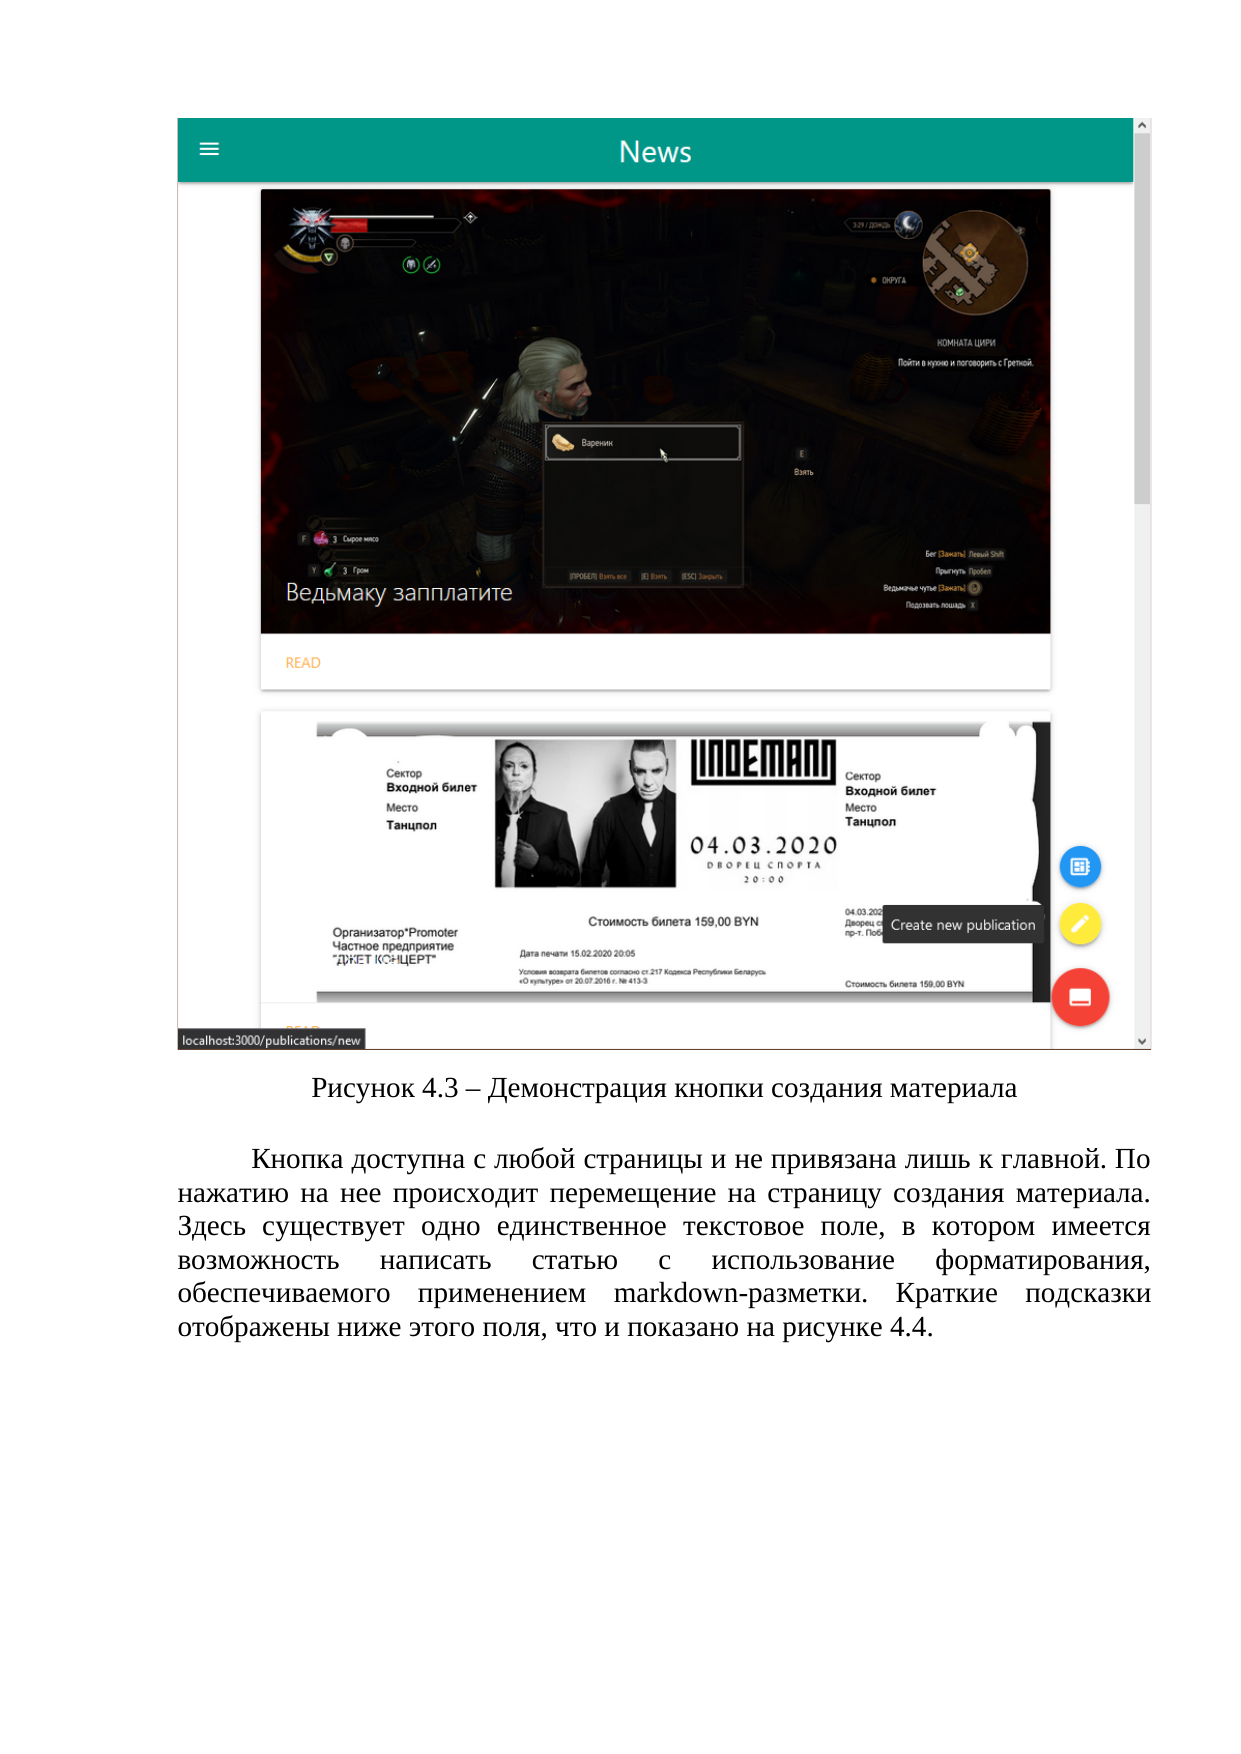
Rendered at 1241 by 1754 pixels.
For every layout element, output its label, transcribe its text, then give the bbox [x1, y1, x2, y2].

picture [177, 118, 1152, 1050]
text Кнопка доступна с любой страницы и не привязана лишь к главной. По нажатию на нее происходит перемещение на страницу создания материала. Здесь существует одно единственное текстовое поле, в котором имеется возможность написать статью с использование форматирования, обеспечиваемого применением markdown-разметки. Краткие подсказки отображены ниже этого поля, что и показано на рисунке 4.4. [177, 1141, 1152, 1342]
text Рисунок 4.3 – Демонстрация кнопки создания материала [177, 1070, 1152, 1104]
